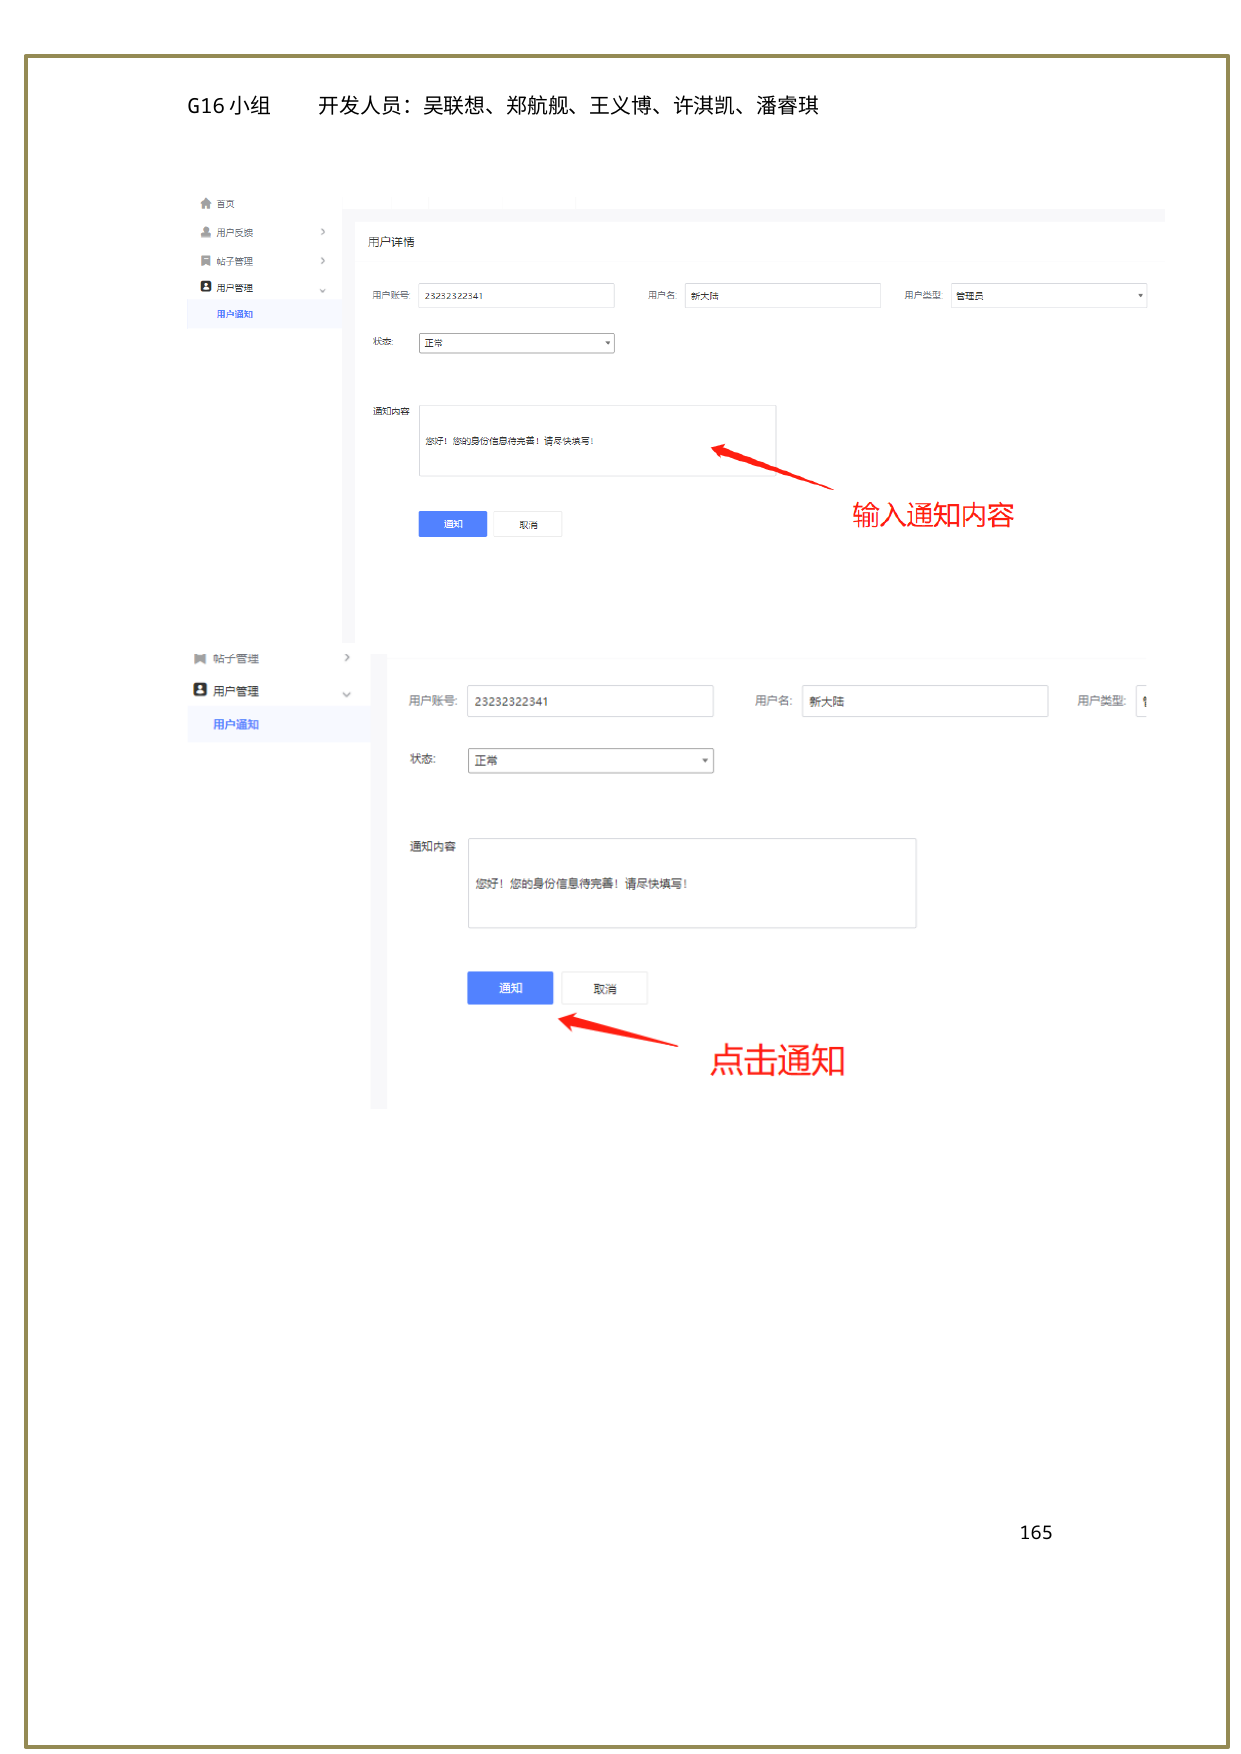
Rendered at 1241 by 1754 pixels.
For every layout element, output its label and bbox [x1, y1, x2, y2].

picture [187, 197, 1165, 643]
picture [187, 654, 1147, 1109]
